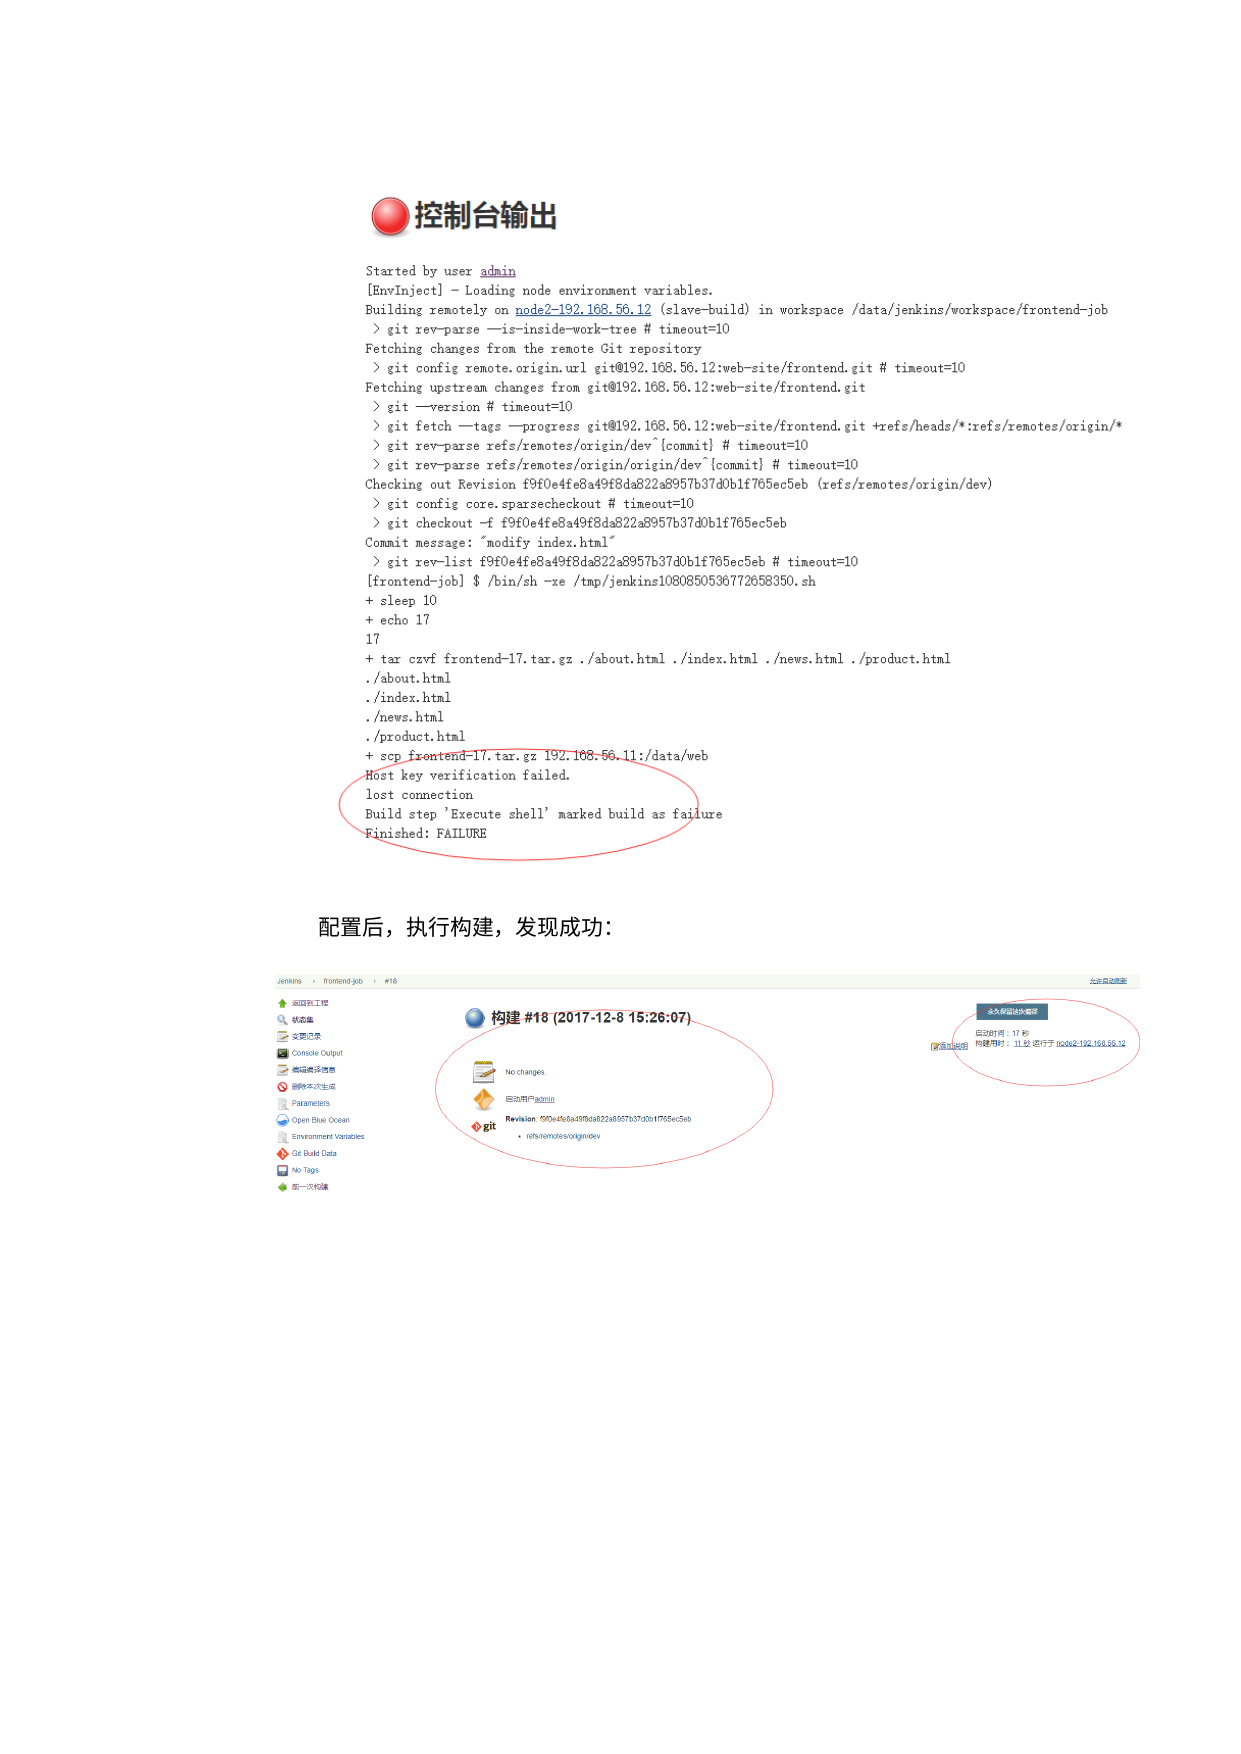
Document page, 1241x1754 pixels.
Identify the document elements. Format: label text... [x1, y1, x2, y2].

text 配置后，执行构建，发现成功： [231, 909, 1053, 942]
picture [275, 974, 1141, 1199]
picture [275, 162, 1141, 897]
